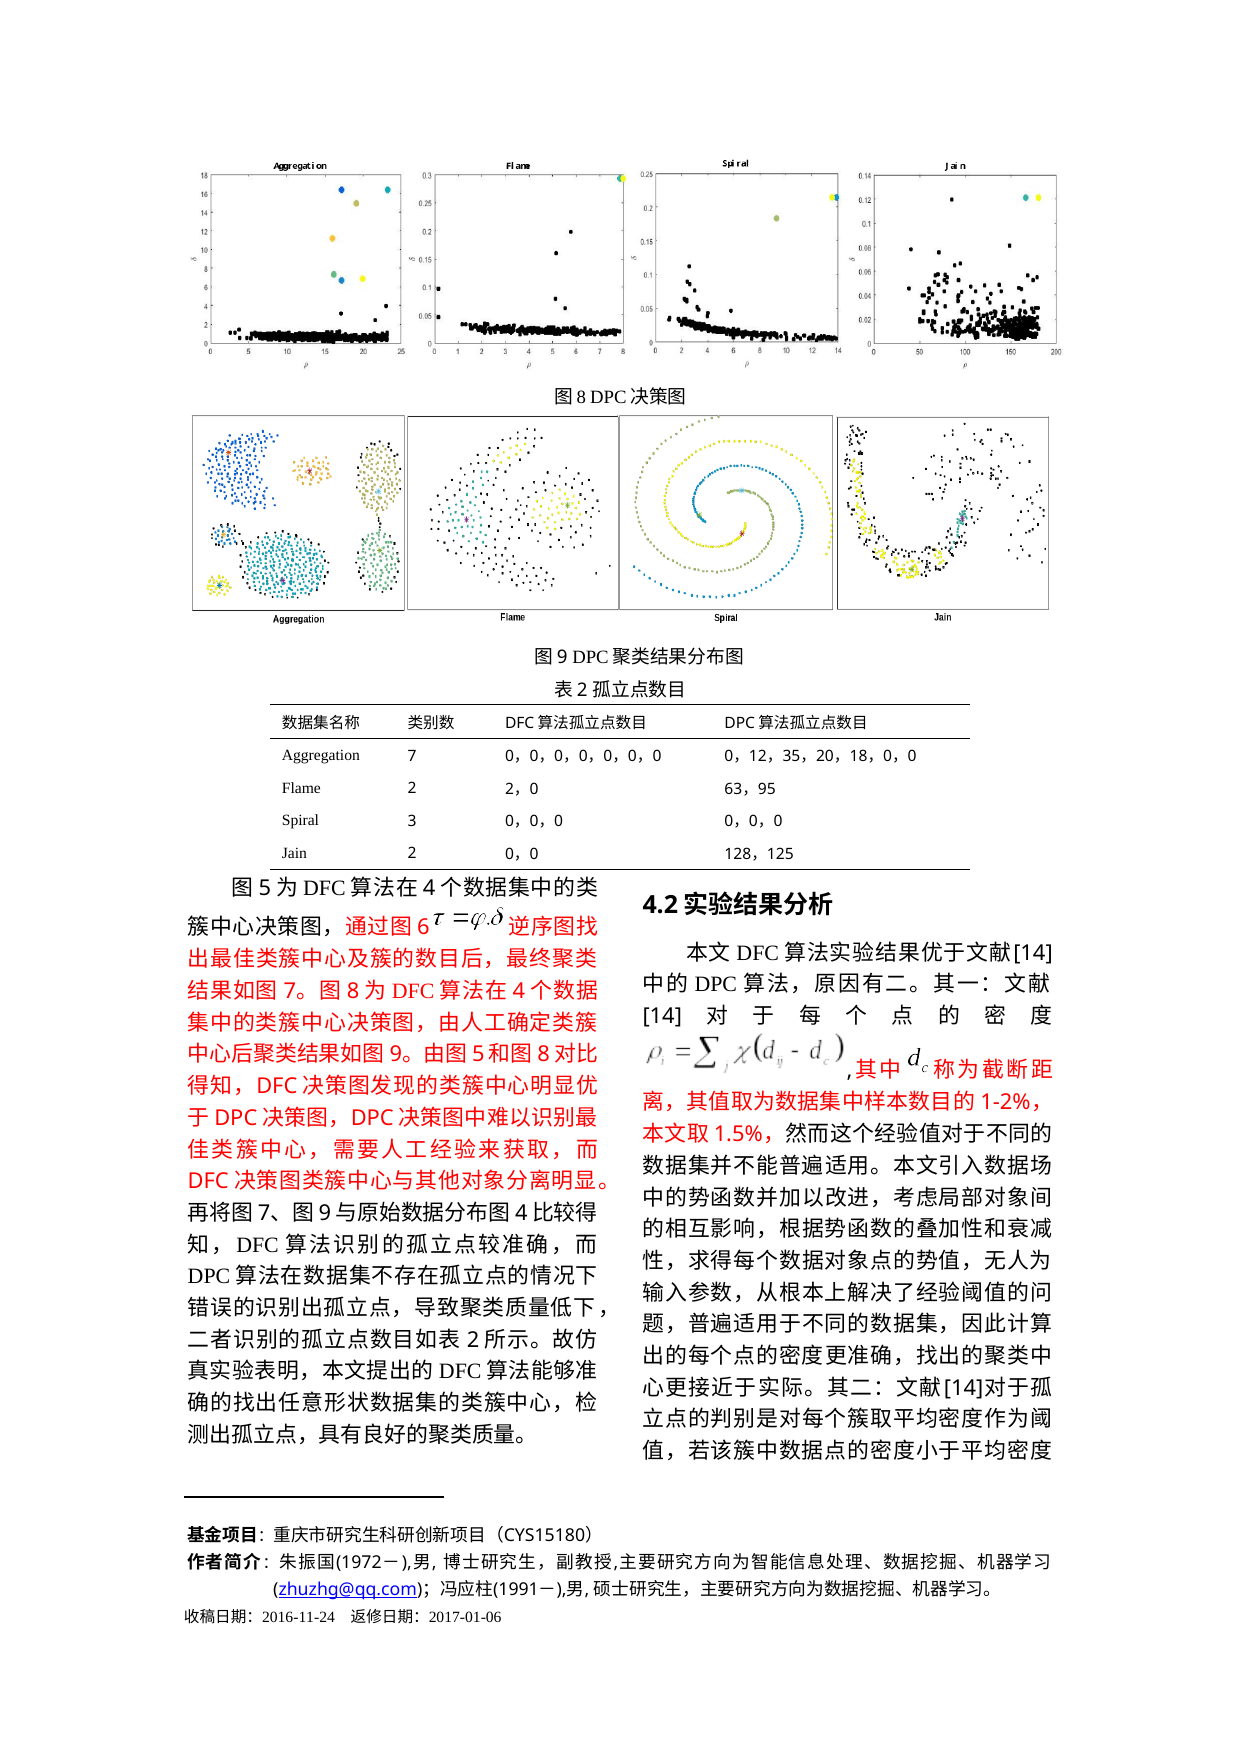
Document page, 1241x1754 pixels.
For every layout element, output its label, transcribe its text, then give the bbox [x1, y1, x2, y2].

table_header 数据集名称 [270, 705, 396, 738]
table_cell 63，95 [713, 771, 970, 804]
table_cell 0，0，0 [494, 804, 713, 836]
text 表2 孤立点数目 [187, 672, 1053, 704]
table_cell 0，0，0，0，0，0，0 [494, 739, 713, 771]
table_cell 0，0 [494, 836, 713, 869]
table_cell Jain [270, 836, 396, 869]
table_cell Flame [270, 771, 396, 804]
table_header DPC算法孤立点数目 [713, 705, 970, 738]
text 图9 DPC聚类结果分布图 [187, 639, 1053, 672]
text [187, 152, 1053, 639]
text 图5为DFC算法在4个数据集中的类簇中心决策图，通过图6逆序图找出最佳类簇中心及簇的数目后，最终聚类结果如图7。图8为DFC算法在4个数据集中的类簇中心决策图，由人工确定类簇中心后聚类结果如图9。由图5和图8对比得知，DFC决策图发现的类簇中心明显优于DPC决策图，DPC决策图中难以识别最佳类簇中心，需要人工经验来获取，而DFC决策图类簇中心与其他对象分离明显。再将图7、图9与原始数据分布图4比较得知，DFC算法识别的孤立点较准确，而DPC算法在数据集不存在孤立点的情况下错误的识别出孤立点，导致聚类质量低下，二者识别的孤立点数目如表2所示。故仿真实验表明，本文提出的DFC算法能够准确的找出任意形状数据集的类簇中心，检测出孤立点，具有良好的聚类质量。 [187, 870, 598, 1448]
text 4.2实验结果分析 [642, 870, 1053, 935]
table_cell 7 [396, 739, 493, 771]
table_cell Aggregation [270, 739, 396, 771]
table_cell 0，0，0 [713, 804, 970, 836]
table_cell 0，12，35，20，18，0，0 [713, 739, 970, 771]
table_header DFC算法孤立点数目 [494, 705, 713, 738]
table_cell Spiral [270, 804, 396, 836]
table_cell 3 [396, 804, 493, 836]
table_cell 2，0 [494, 771, 713, 804]
table_cell 2 [396, 836, 493, 869]
table_cell 2 [396, 771, 493, 804]
table_cell 128，125 [713, 836, 970, 869]
table_header 类别数 [396, 705, 493, 738]
